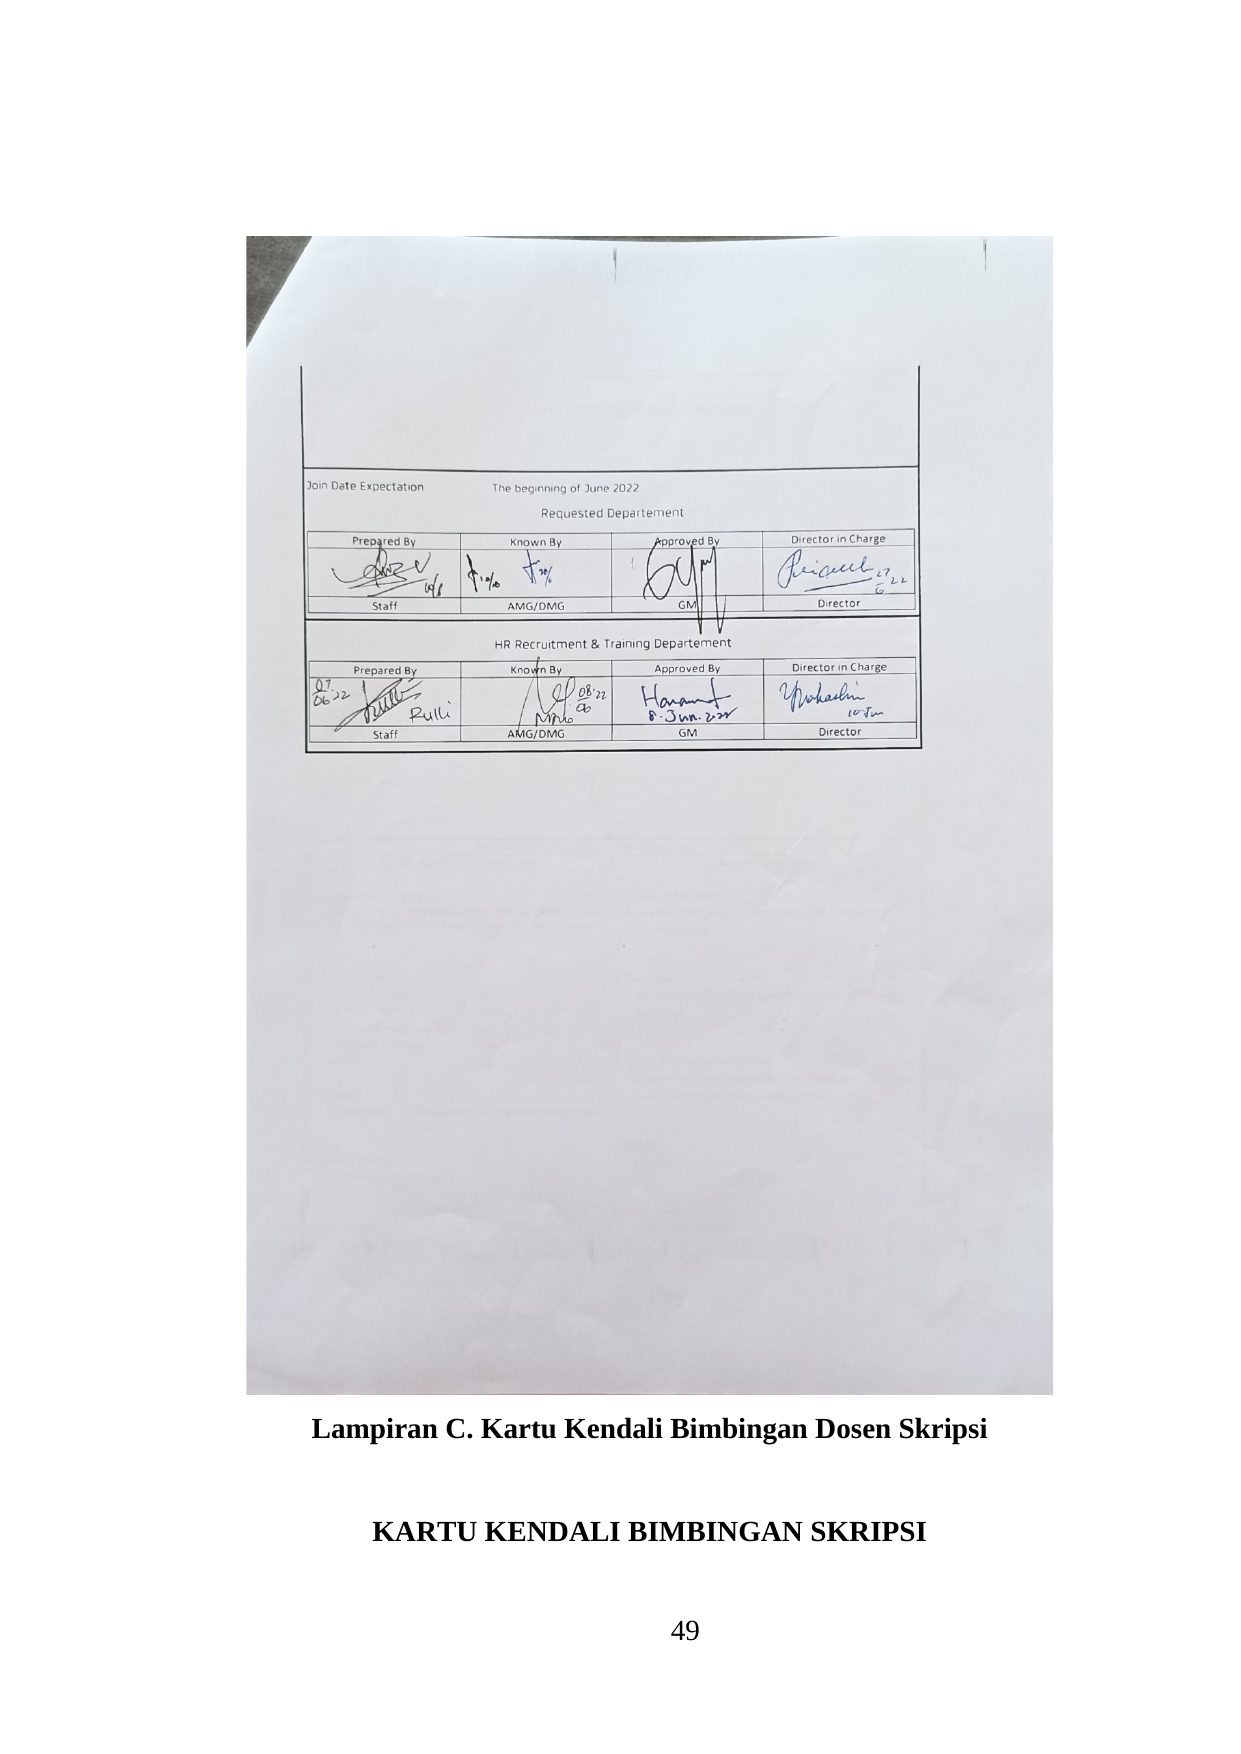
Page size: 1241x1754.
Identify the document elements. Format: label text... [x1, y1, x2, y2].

picture [246, 236, 1054, 1395]
text KARTU KENDALI BIMBINGAN SKRIPSI [236, 1514, 1063, 1548]
